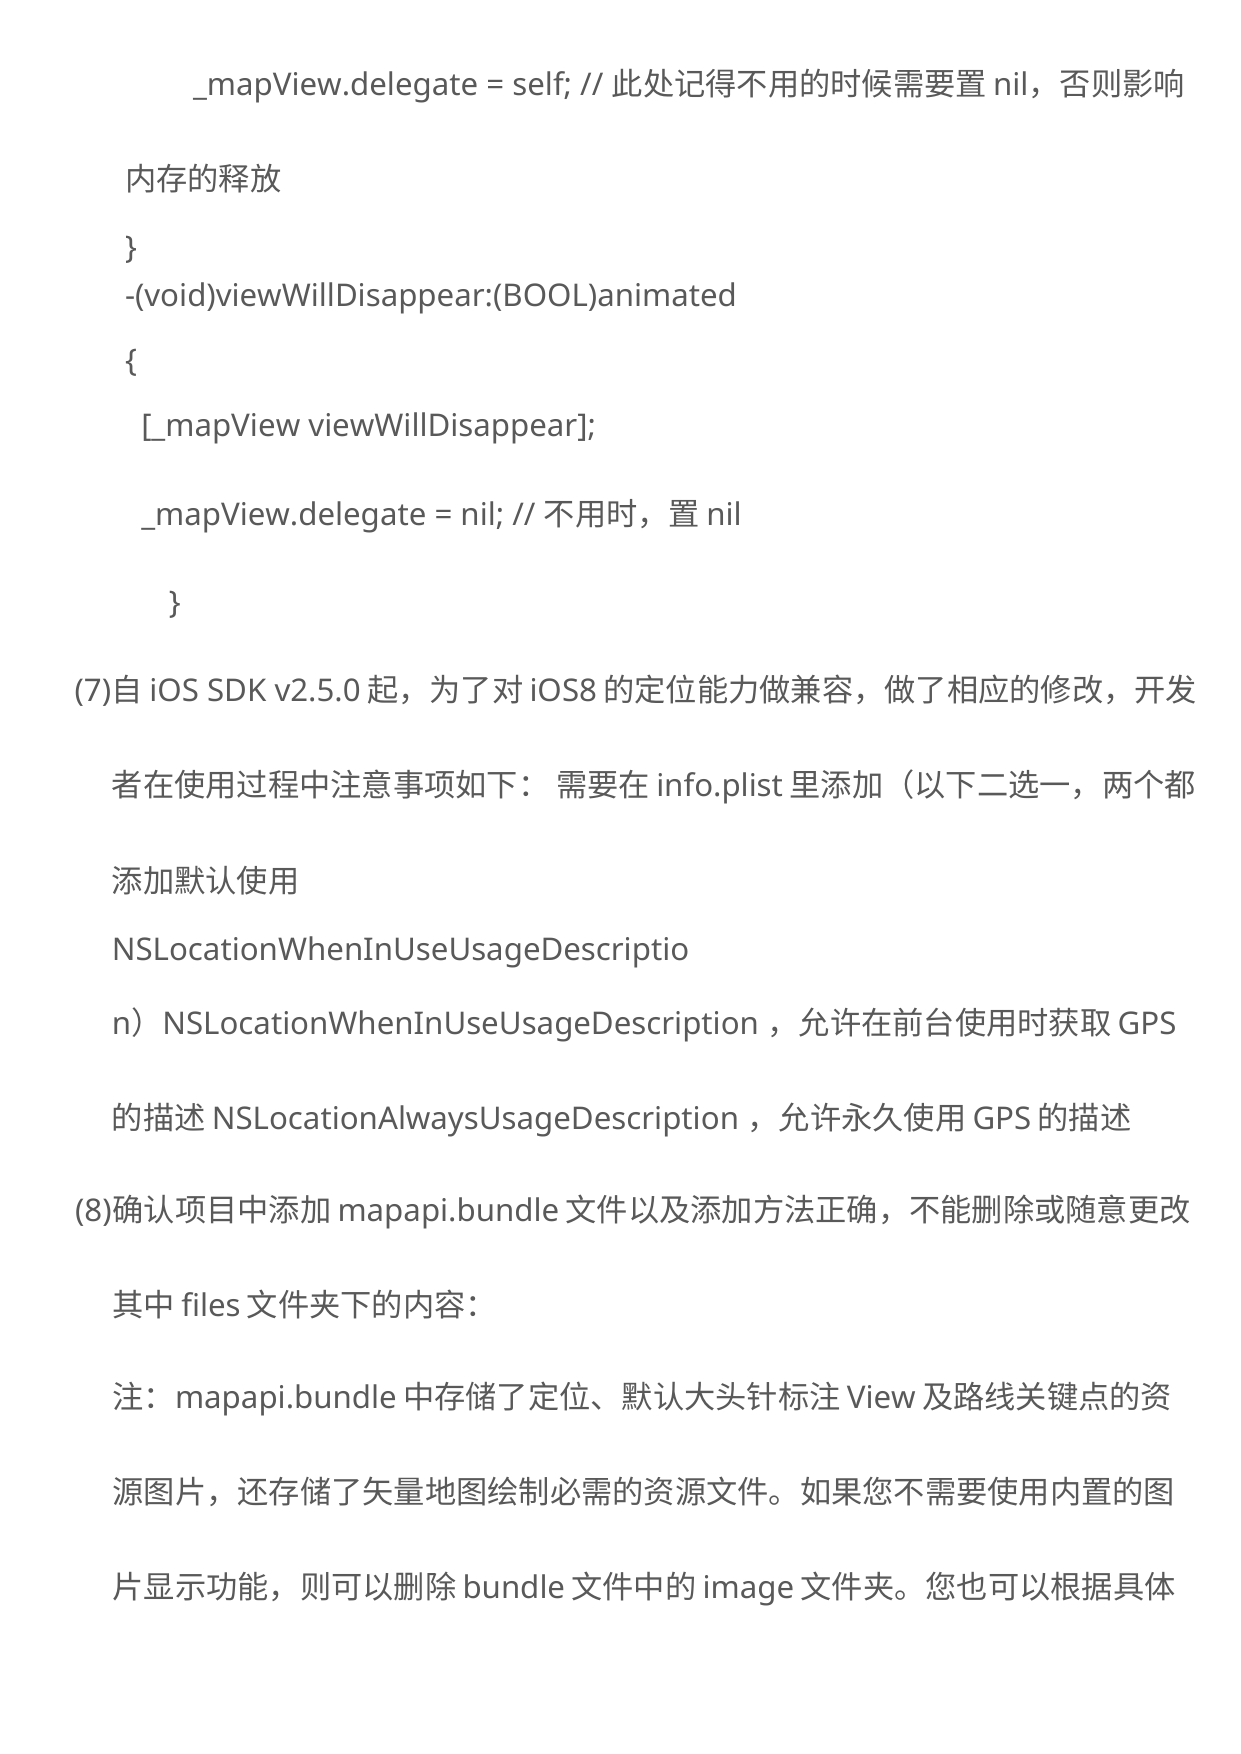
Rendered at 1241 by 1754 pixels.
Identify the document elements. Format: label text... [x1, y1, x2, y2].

text [_mapView viewWillDisappear]; [37, 403, 1202, 447]
text } [125, 225, 1202, 269]
text _mapView.delegate = self; // 此处记得不用的时候需要置nil，否则影响内存的释放 [125, 38, 1202, 221]
text } [168, 579, 1202, 623]
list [112, 1351, 1202, 1629]
text { [81, 337, 1202, 381]
text _mapView.delegate = nil; // 不用时，置nil [37, 468, 1202, 556]
text -(void)viewWillDisappear:(BOOL)animated [125, 272, 1202, 316]
list 确认项目中添加mapapi.bundle文件以及添加方法正确，不能删除或随意更改其中files文件夹下的内容： [75, 1164, 1202, 1347]
list 自iOS SDK v2.5.0起，为了对iOS8的定位能力做兼容，做了相应的修改，开发者在使用过程中注意事项如下： 需要在info.plist里添加（以下二选一，两个都添加默认使用NSLocationWhenInUseUsageDescription）NSLocationWhenInUseUsageDescription ，允许在前台使用时获取GPS的描述NSLocationAlwaysUsageDescription ，允许永久使用GPS的描述 [74, 644, 1202, 1160]
